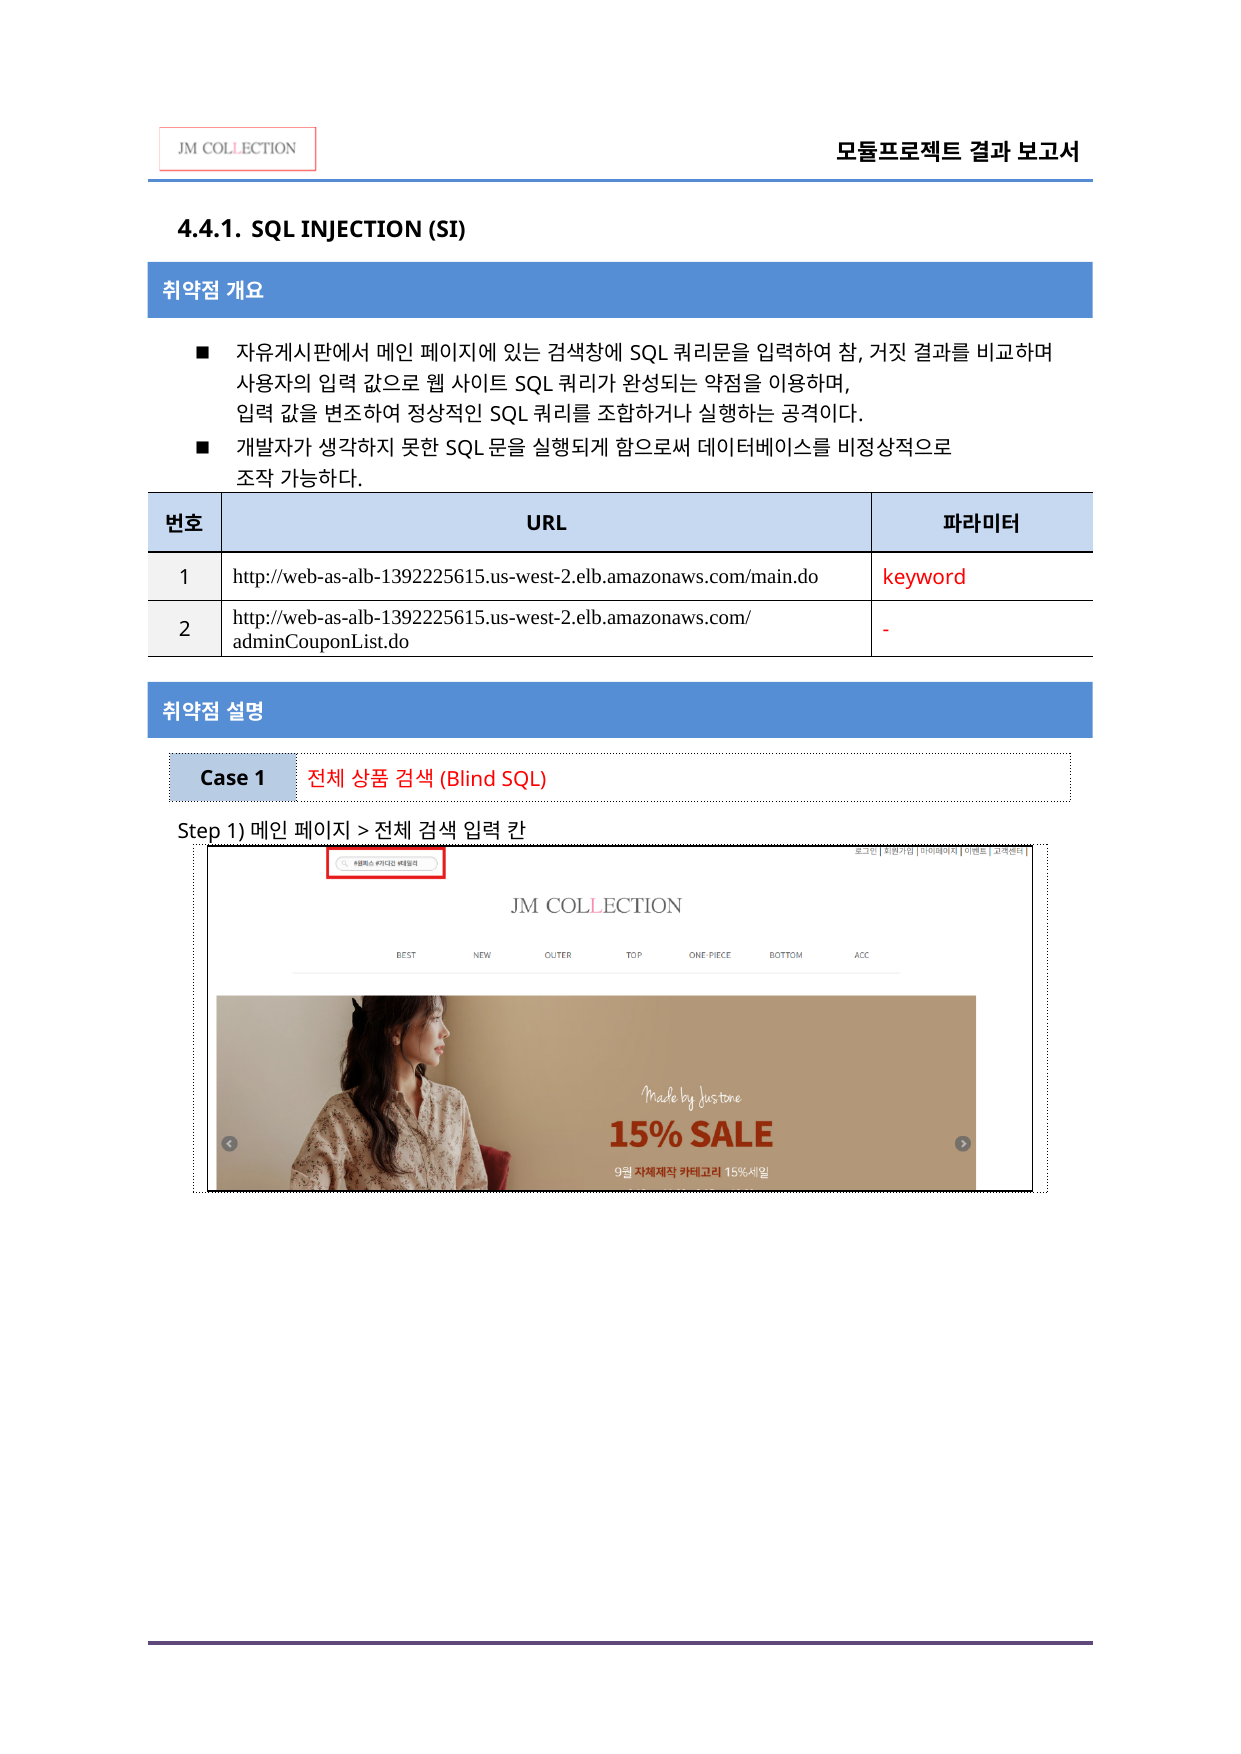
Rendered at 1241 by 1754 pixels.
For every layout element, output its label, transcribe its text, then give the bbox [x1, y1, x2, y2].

table_header 번호 [148, 493, 221, 551]
text SQL INJECTION (SI) [177, 211, 1092, 245]
table_header [193, 844, 208, 1192]
list 개발자가 생각하지 못한 SQL문을 실행되게 함으로써 데이터베이스를 비정상적으로 조작 가능하다. [194, 432, 1092, 492]
picture [208, 847, 1032, 1190]
table_header Case 1 [170, 753, 296, 801]
table_cell http://web-as-alb-1392225615.us-west-2.elb.amazonaws.com/adminCouponList.do [222, 601, 871, 656]
table_cell 1 [148, 553, 221, 600]
table_header 전체 상품 검색 (Blind SQL) [296, 753, 1071, 801]
table_cell 2 [148, 601, 221, 656]
table_cell http://web-as-alb-1392225615.us-west-2.elb.amazonaws.com/main.do [222, 553, 871, 600]
table_header [1031, 844, 1047, 1192]
table_cell keyword [872, 553, 1093, 600]
picture [159, 127, 318, 173]
table_header 파라미터 [872, 493, 1093, 551]
table_cell - [872, 601, 1093, 656]
text Step 1) 메인 페이지 > 전체 검색 입력 칸 [177, 814, 1072, 844]
list 자유게시판에서 메인 페이지에 있는 검색창에 SQL 쿼리문을 입력하여 참, 거짓 결과를 비교하며 사용자의 입력 값으로 웹 사이트 SQL 쿼리가 완성되는 약점을 이용하며, 입력 값을 변조하여 정상적인 SQL 쿼리를 조합하거나 실행하는 공격이다. [194, 336, 1092, 427]
table_header URL [222, 493, 871, 551]
